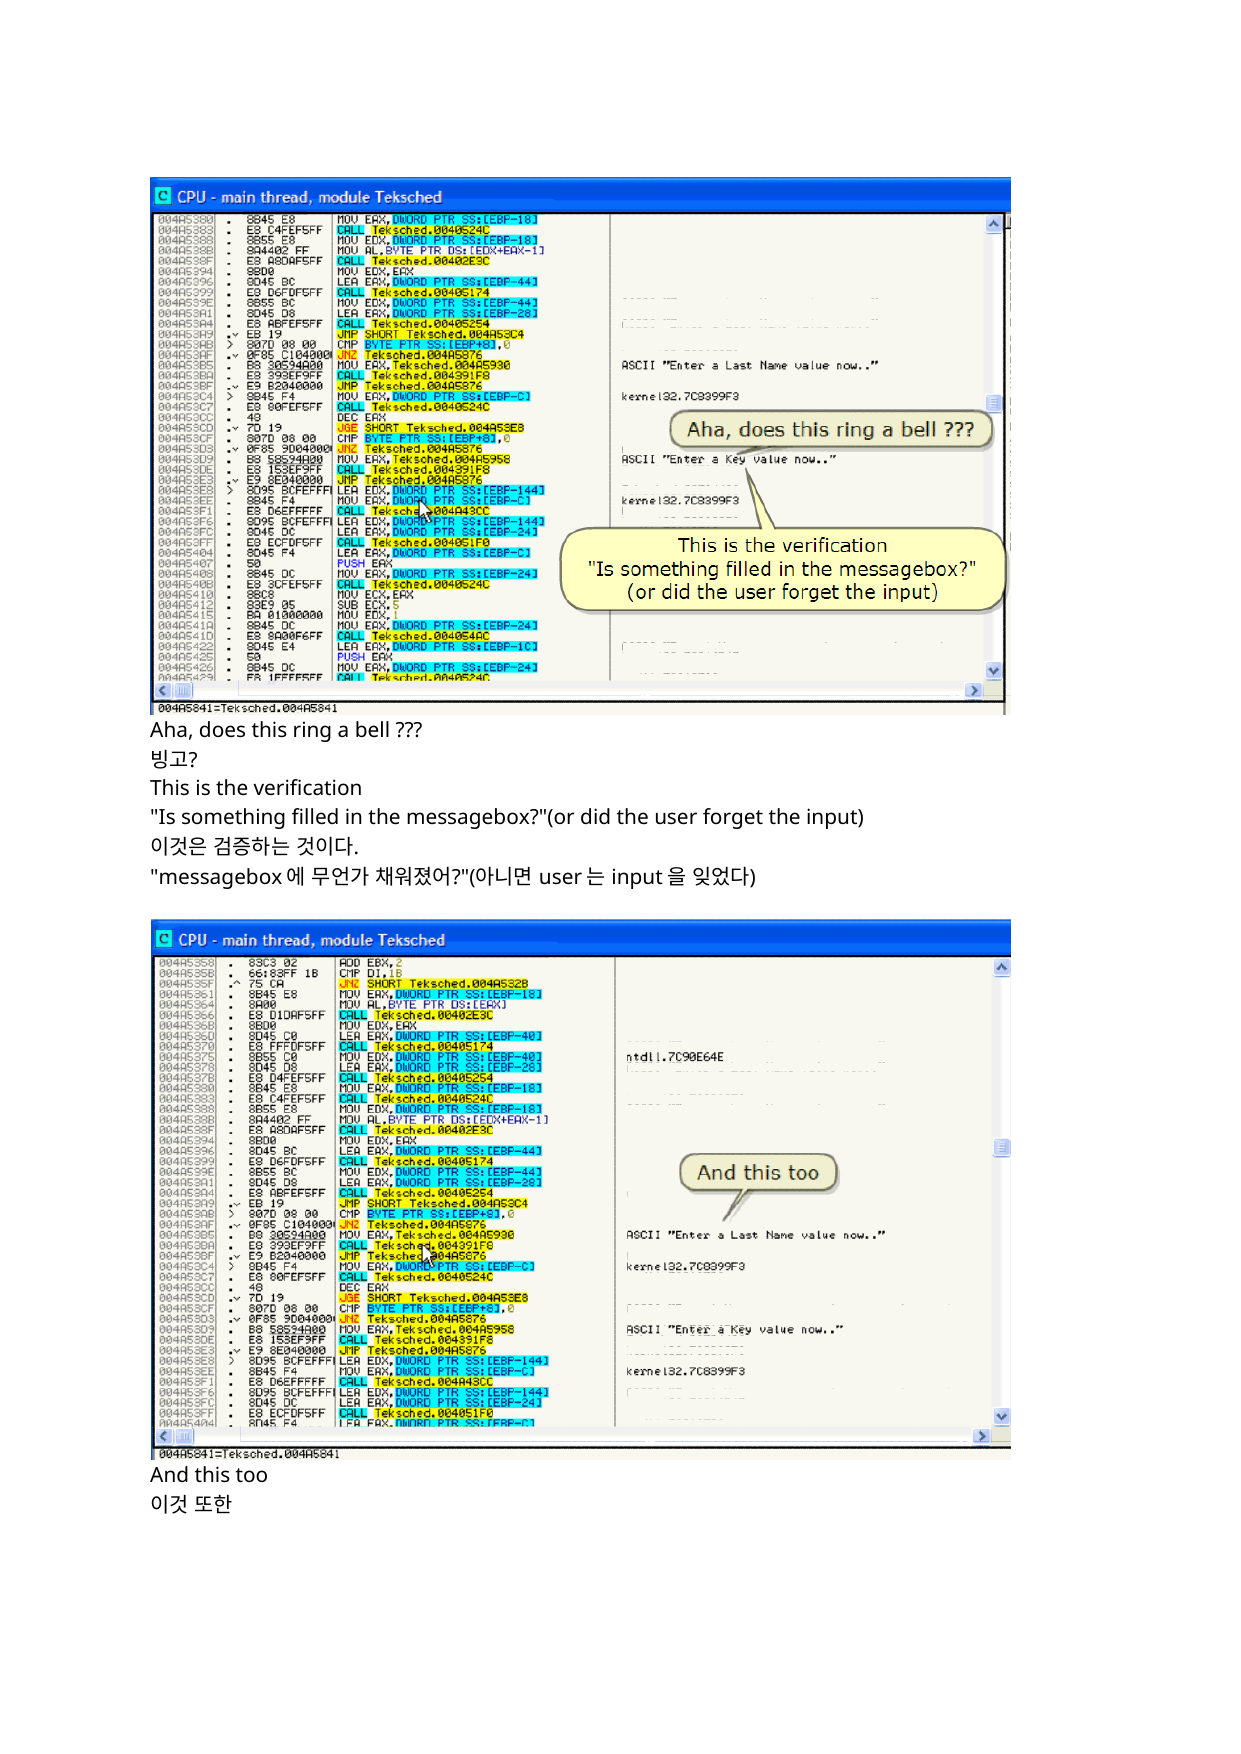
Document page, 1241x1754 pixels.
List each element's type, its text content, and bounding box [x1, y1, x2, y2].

text 이것은 검증하는 것이다. [150, 830, 1090, 861]
picture [150, 919, 1011, 1460]
text And this too [150, 1460, 1090, 1488]
text Aha, does this ring a bell ??? [150, 715, 1090, 743]
text 빙고? [150, 743, 1090, 773]
picture [150, 177, 1011, 715]
text 이것 또한 [150, 1488, 1090, 1519]
text "Is something filled in the messagebox?"(or did the user forget the input) [150, 802, 1090, 830]
text This is the verification [150, 773, 1090, 802]
text "messagebox에 무언가 채워졌어?"(아니면 user는 input을 잊었다) [150, 861, 1090, 891]
